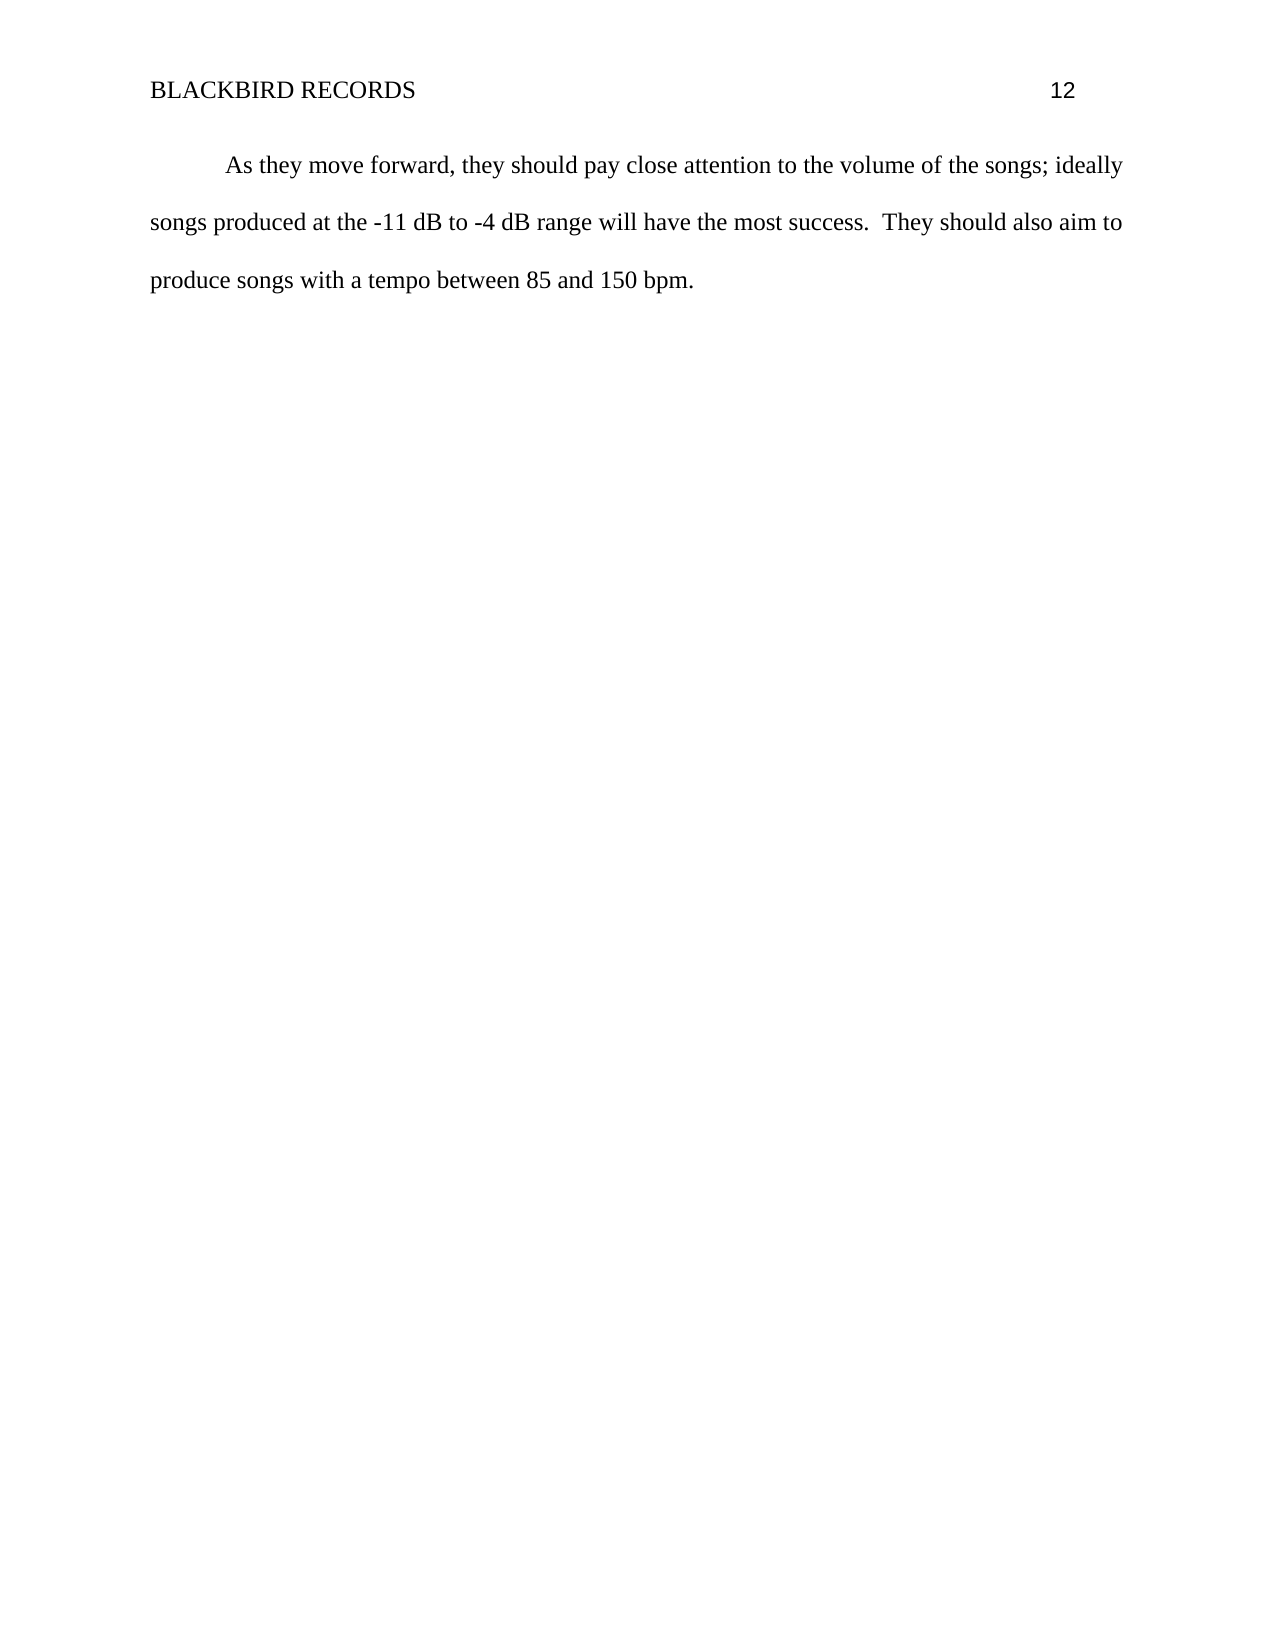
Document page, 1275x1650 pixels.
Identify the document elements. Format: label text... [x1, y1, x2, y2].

text As they move forward, they should pay close attention to the volume of the songs; ideally songs produced at the -11 dB to -4 dB range will have the most success. They should also aim to produce songs with a tempo between 85 and 150 bpm. [150, 150, 1125, 294]
